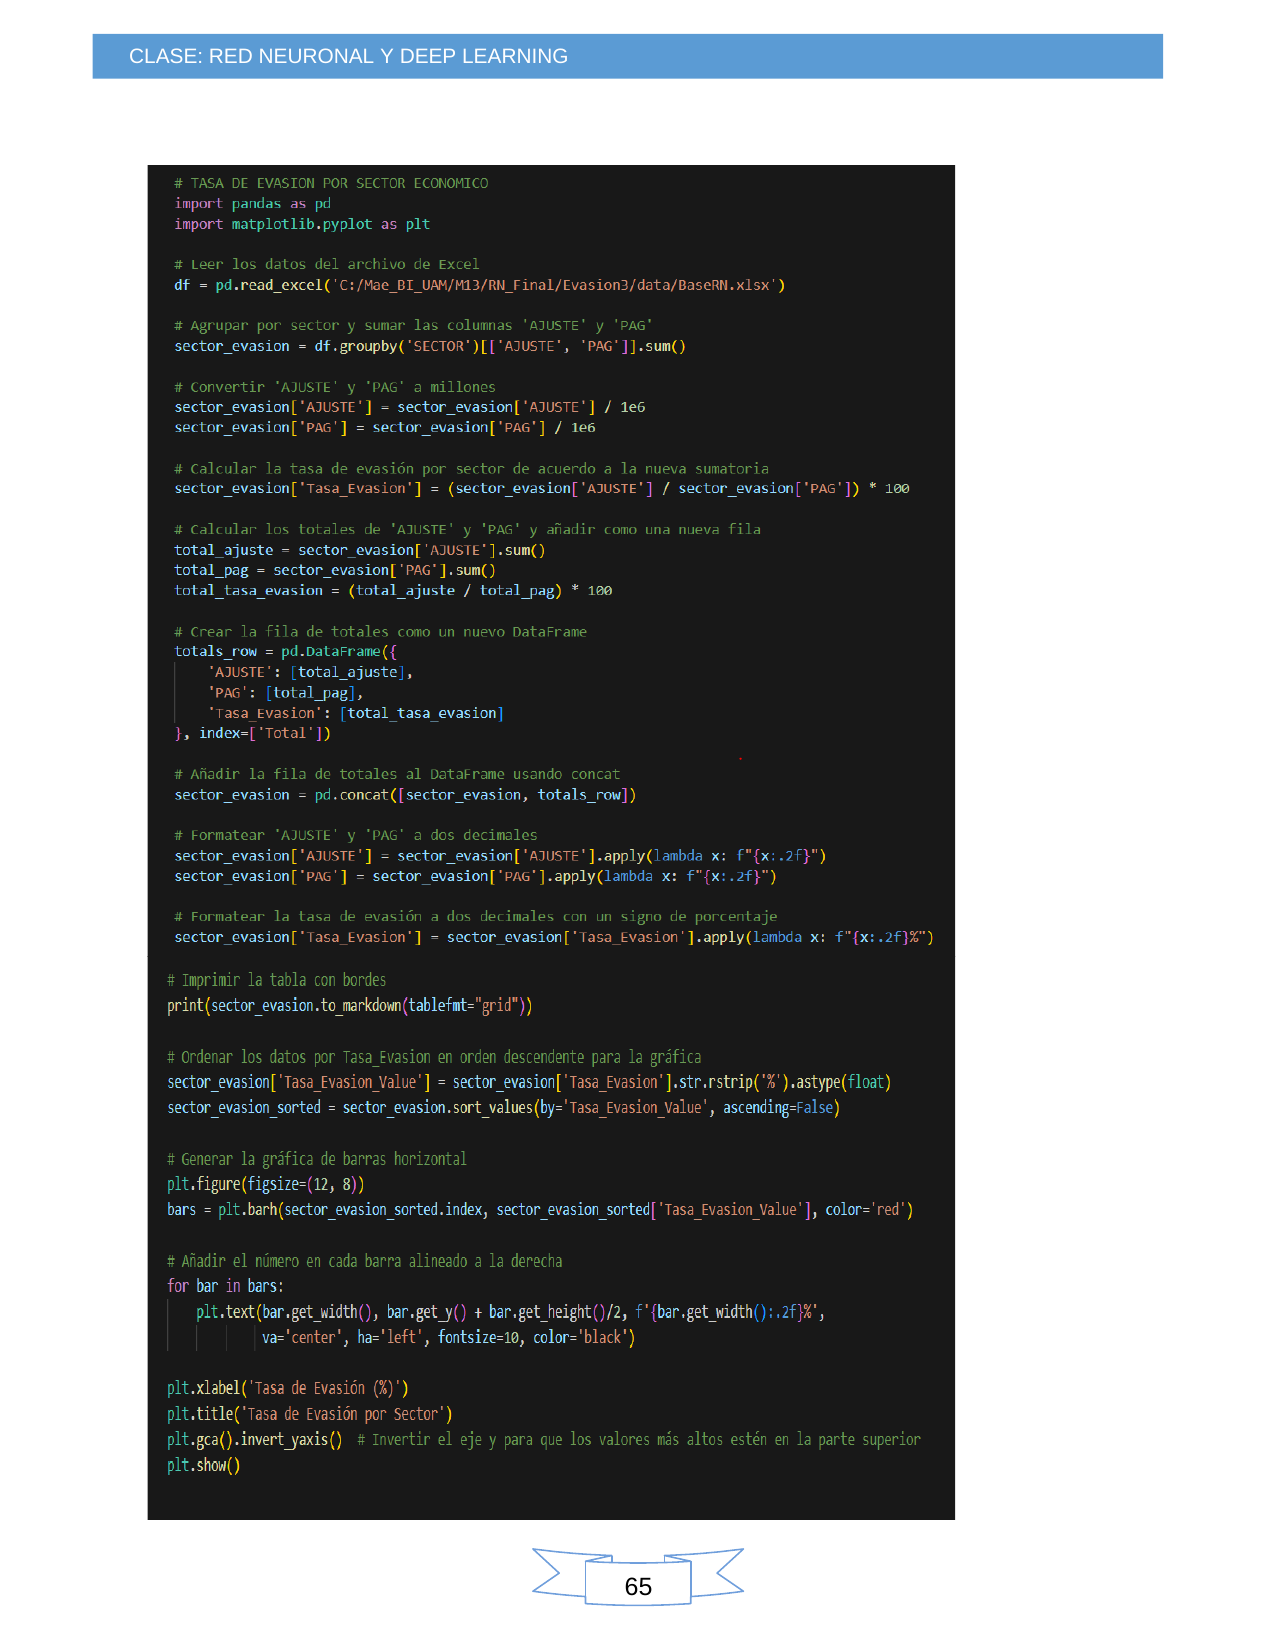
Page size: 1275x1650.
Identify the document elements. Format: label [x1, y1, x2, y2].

picture [147, 165, 956, 1520]
